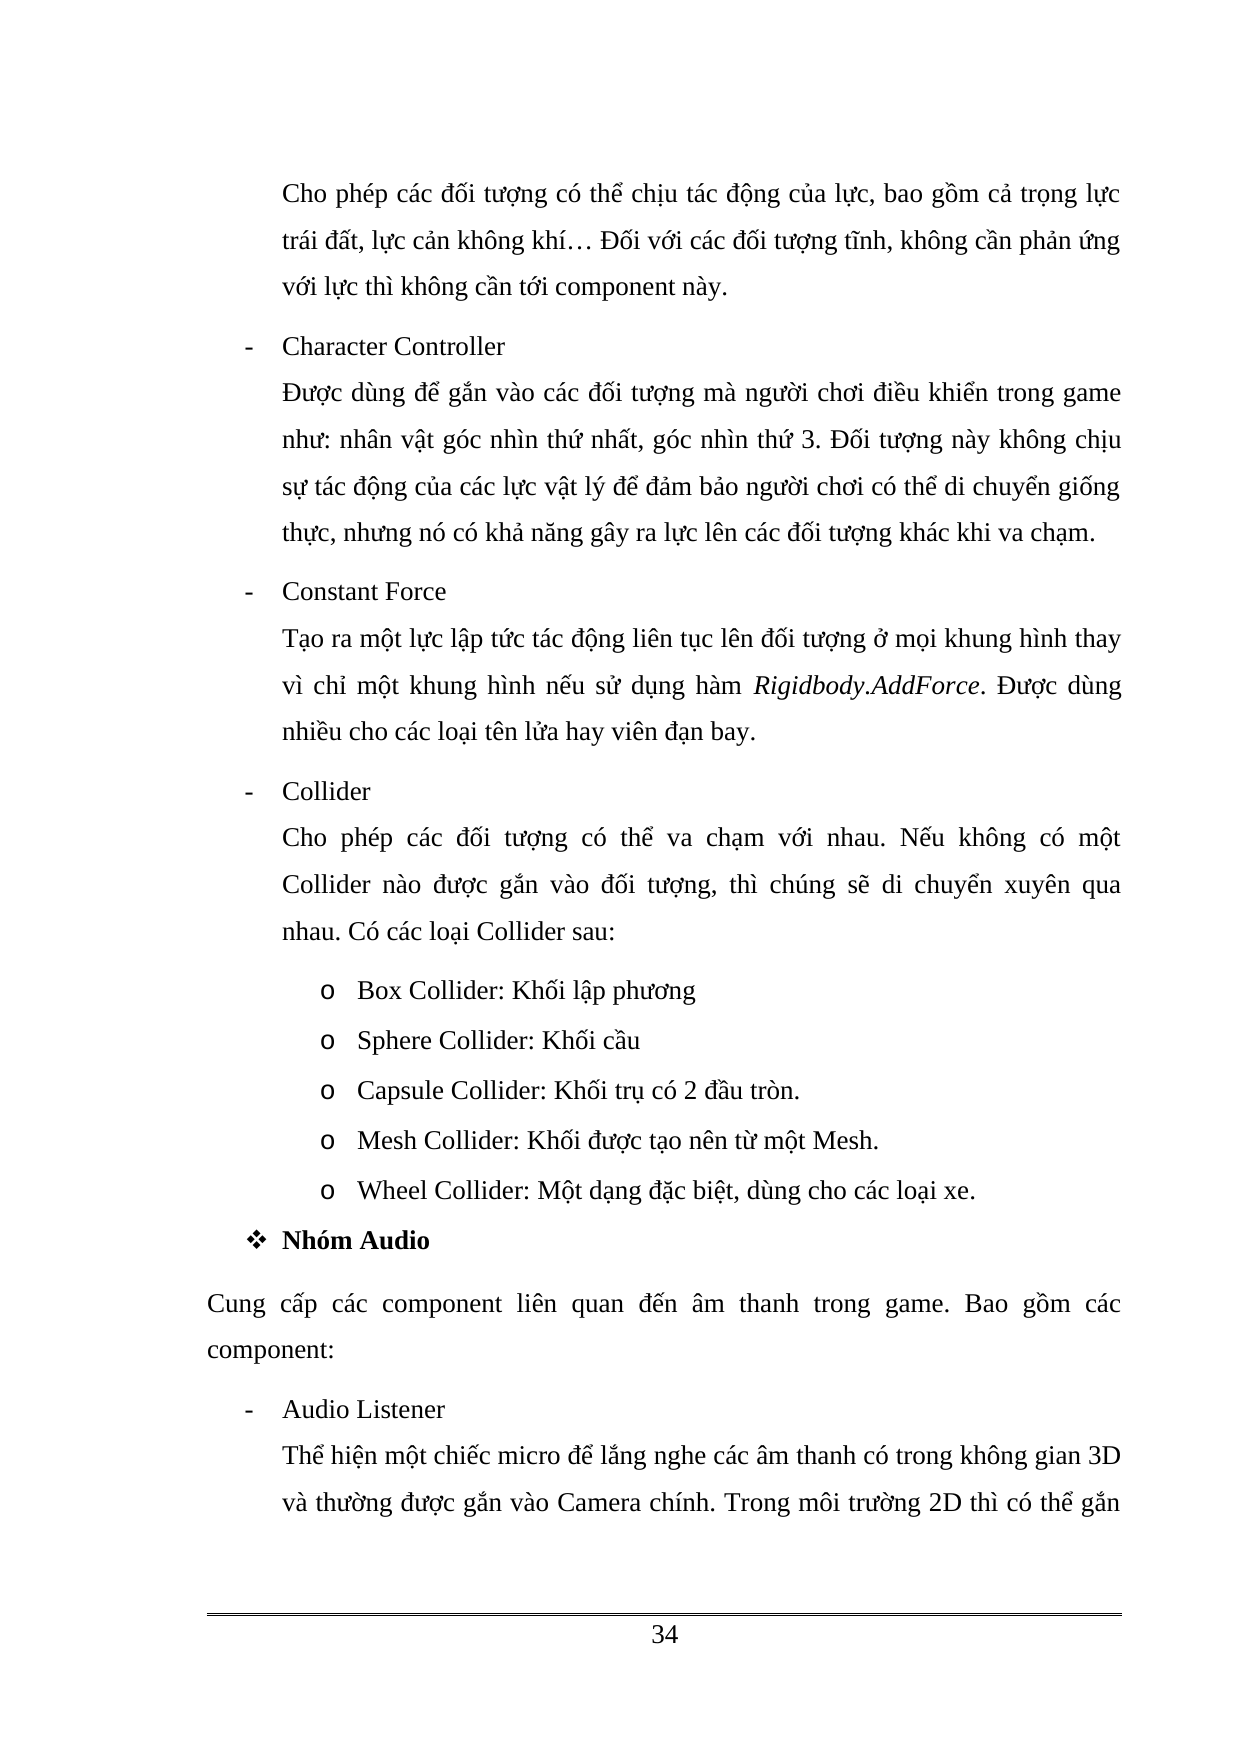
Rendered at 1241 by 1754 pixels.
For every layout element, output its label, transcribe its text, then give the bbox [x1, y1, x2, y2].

list Được dùng để gắn vào các đối tượng mà người chơi điều khiển trong game như: nhân vật góc nhìn thứ nhất, góc nhìn thứ 3. Đối tượng này không chịu sự tác động của các lực vật lý để đảm bảo người chơi có thể di chuyển giống thực, nhưng nó có khả năng gây ra lực lên các đối tượng khác khi va chạm. [282, 376, 1122, 547]
list Constant Force [244, 576, 1122, 607]
list Cho phép các đối tượng có thể chịu tác động của lực, bao gồm cả trọng lực trái đất, lực cản không khí… Đối với các đối tượng tĩnh, không cần phản ứng với lực thì không cần tới component này. [282, 177, 1122, 302]
list Box Collider: Khối lập phương [319, 974, 1122, 1007]
list Cho phép các đối tượng có thể va chạm với nhau. Nếu không có một Collider nào được gắn vào đối tượng, thì chúng sẽ di chuyển xuyên qua nhau. Có các loại Collider sau: [282, 821, 1122, 946]
text Cung cấp các component liên quan đến âm thanh trong game. Bao gồm các component: [207, 1287, 1122, 1365]
list Nhóm Audio [244, 1224, 1122, 1256]
list Sphere Collider: Khối cầu [319, 1024, 1122, 1057]
list Audio Listener [244, 1393, 1122, 1424]
list Capsule Collider: Khối trụ có 2 đầu tròn. [319, 1074, 1122, 1107]
list Tạo ra một lực lập tức tác động liên tục lên đối tượng ở mọi khung hình thay vì chỉ một khung hình nếu sử dụng hàm Rigidbody.AddForce. Được dùng nhiều cho các loại tên lửa hay viên đạn bay. [282, 622, 1122, 747]
list Collider [244, 775, 1122, 806]
list Character Controller [244, 330, 1122, 361]
list Wheel Collider: Một dạng đặc biệt, dùng cho các loại xe. [319, 1174, 1122, 1208]
list Mesh Collider: Khối được tạo nên từ một Mesh. [319, 1124, 1122, 1158]
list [282, 1439, 1122, 1517]
